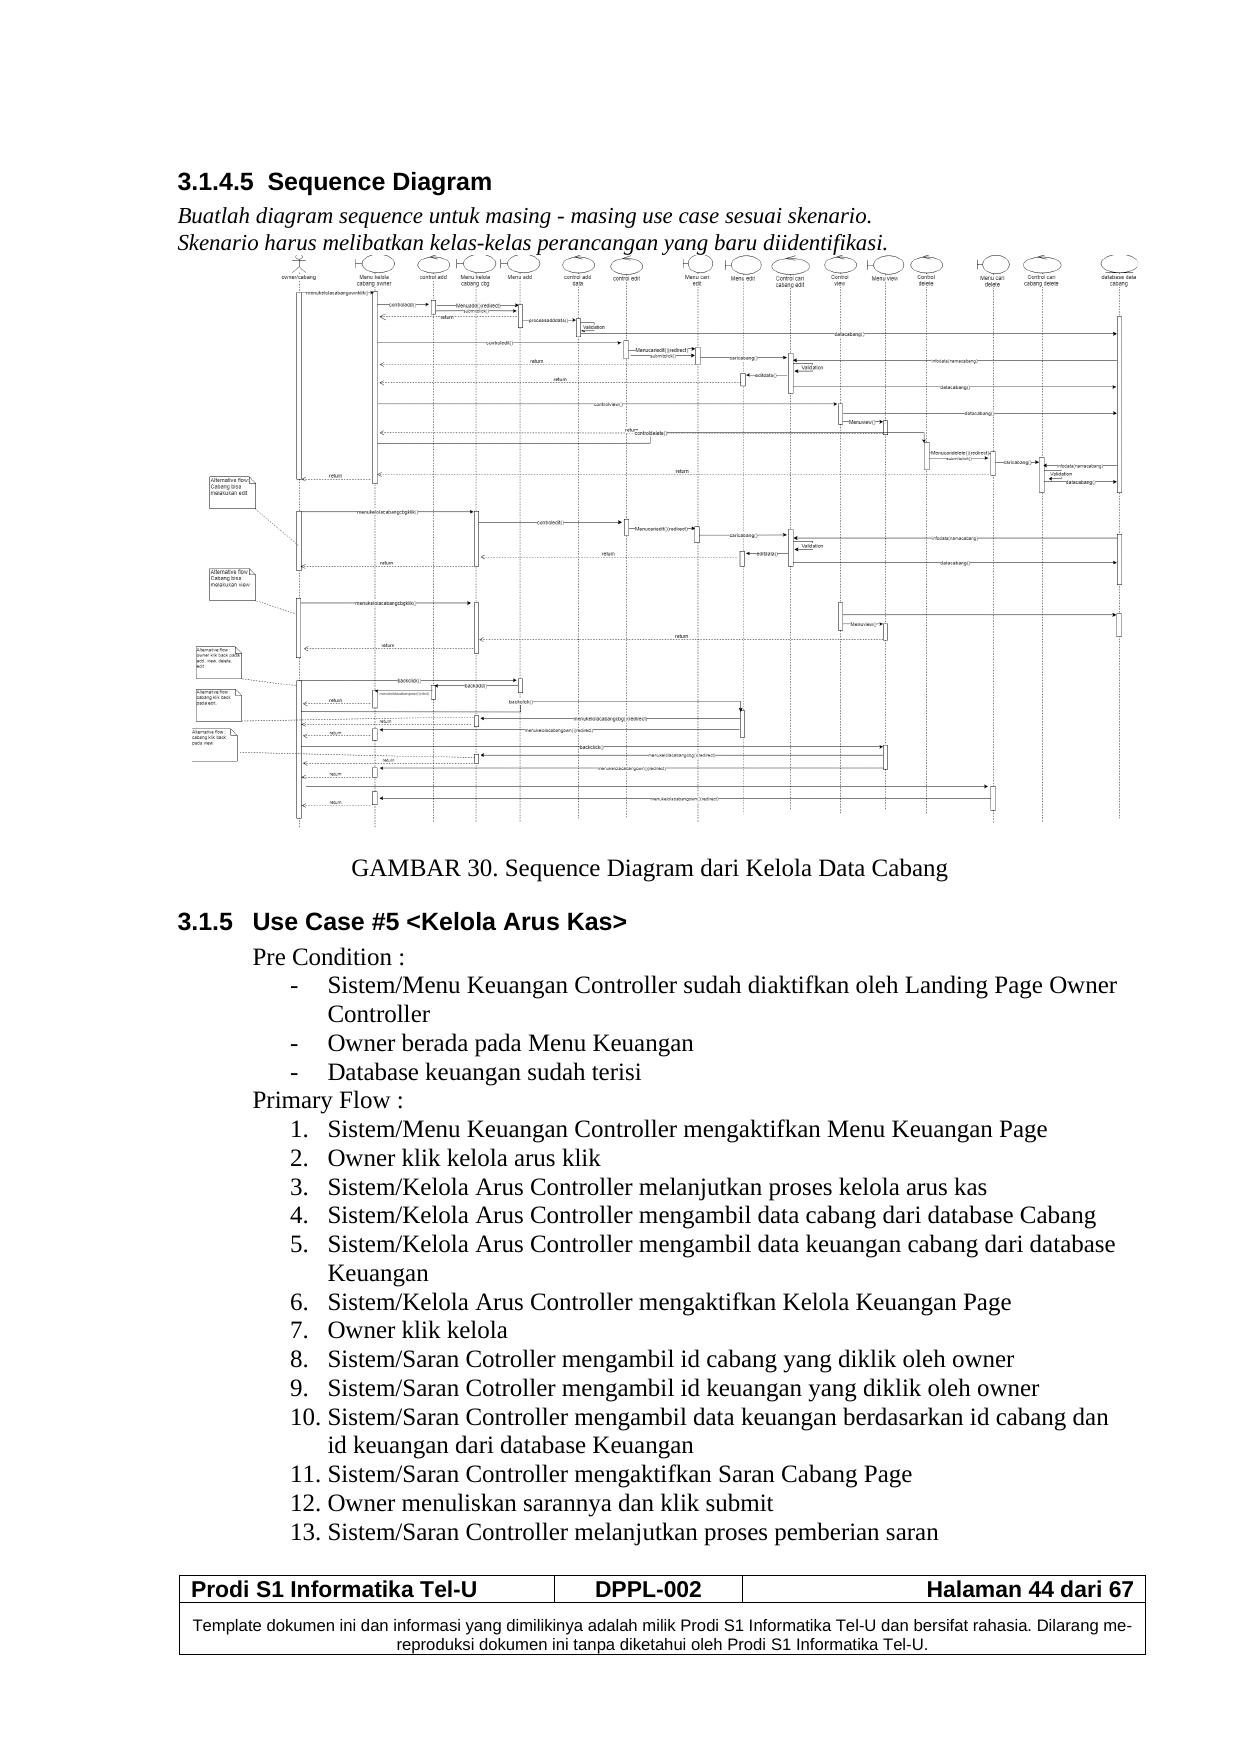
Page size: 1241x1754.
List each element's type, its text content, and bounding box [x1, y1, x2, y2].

list Sistem/Kelola Arus Controller mengambil data keuangan cabang dari database Keuangan [290, 1229, 1122, 1287]
text Pre Condition : [252, 942, 1122, 970]
list Sistem/Kelola Arus Controller melanjutkan proses kelola arus kas [290, 1172, 1122, 1200]
list Sistem/Kelola Arus Controller mengambil data cabang dari database Cabang [290, 1200, 1122, 1229]
list Sistem/Saran Controller mengaktifkan Saran Cabang Page [290, 1459, 1122, 1488]
list Sistem/Menu Keuangan Controller sudah diaktifkan oleh Landing Page Owner Controller [290, 970, 1122, 1028]
list Database keuangan sudah terisi [290, 1057, 1122, 1085]
text Skenario harus melibatkan kelas-kelas perancangan yang baru diidentifikasi. [177, 228, 1122, 255]
text Buatlah diagram sequence untuk masing - masing use case sesuai skenario. [177, 202, 1122, 228]
list Owner klik kelola [290, 1315, 1122, 1344]
subtitle Use Case #5 <Kelola Arus Kas> [177, 907, 1122, 935]
list Owner menuliskan sarannya dan klik submit [290, 1488, 1122, 1517]
picture [192, 255, 1138, 828]
list Sistem/Saran Controller melanjutkan proses pemberian saran [290, 1517, 1122, 1545]
subtitle GAMBAR 30. Sequence Diagram dari Kelola Data Cabang [177, 853, 1122, 882]
list Owner berada pada Menu Keuangan [290, 1028, 1122, 1057]
list Sistem/Saran Cotroller mengambil id keuangan yang diklik oleh owner [290, 1373, 1122, 1402]
list Sistem/Menu Keuangan Controller mengaktifkan Menu Keuangan Page [290, 1114, 1122, 1143]
list Sistem/Saran Controller mengambil data keuangan berdasarkan id cabang dan id keuangan dari database Keuangan [290, 1402, 1122, 1459]
text Primary Flow : [252, 1085, 1122, 1114]
list Sistem/Saran Cotroller mengambil id cabang yang diklik oleh owner [290, 1344, 1122, 1373]
list Sistem/Kelola Arus Controller mengaktifkan Kelola Keuangan Page [290, 1287, 1122, 1315]
list Owner klik kelola arus klik [290, 1143, 1122, 1172]
subtitle Sequence Diagram [177, 167, 1122, 196]
